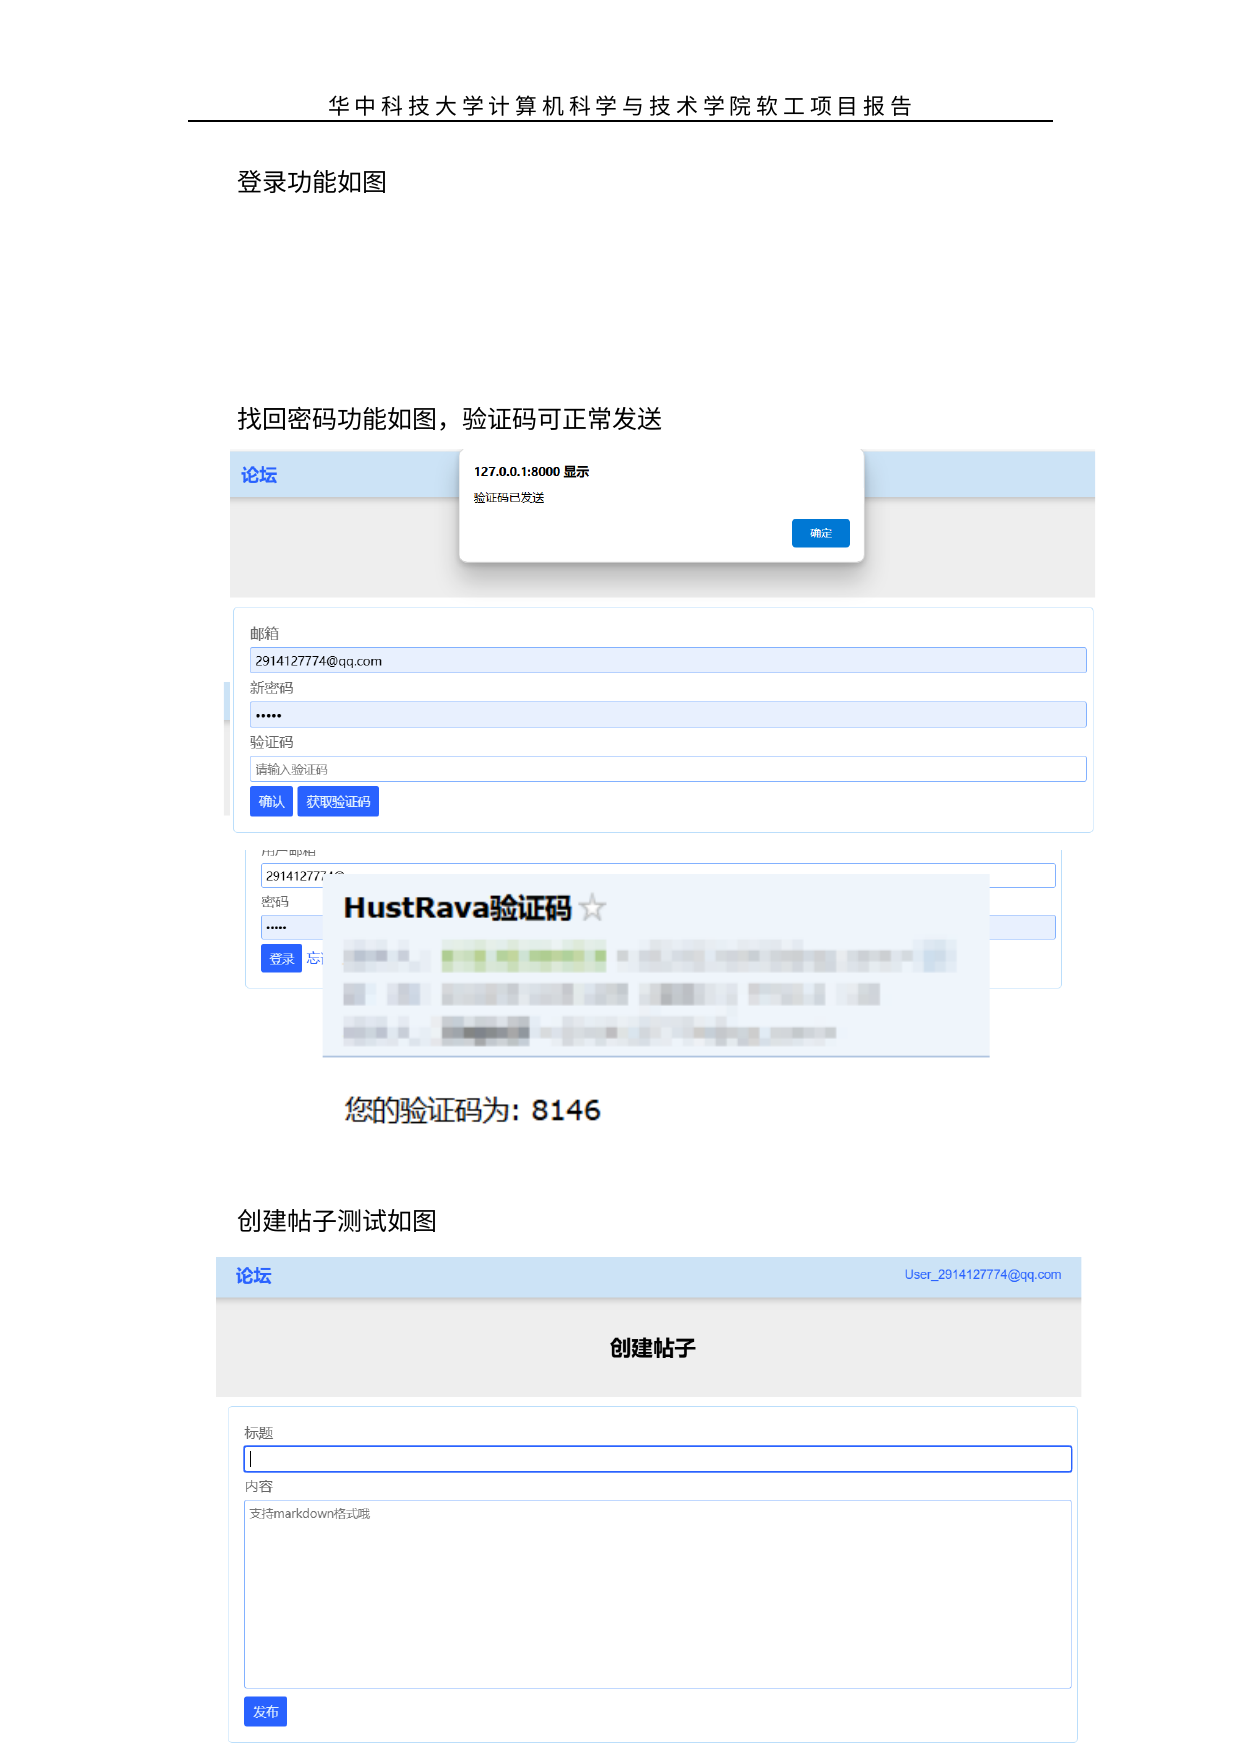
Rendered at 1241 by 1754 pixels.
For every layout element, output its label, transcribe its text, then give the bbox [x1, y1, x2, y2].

picture [223, 449, 1096, 1177]
text 找回密码功能如图，验证码可正常发送 [187, 400, 1053, 436]
picture [216, 1257, 1082, 1754]
text 登录功能如图 [187, 162, 1053, 198]
